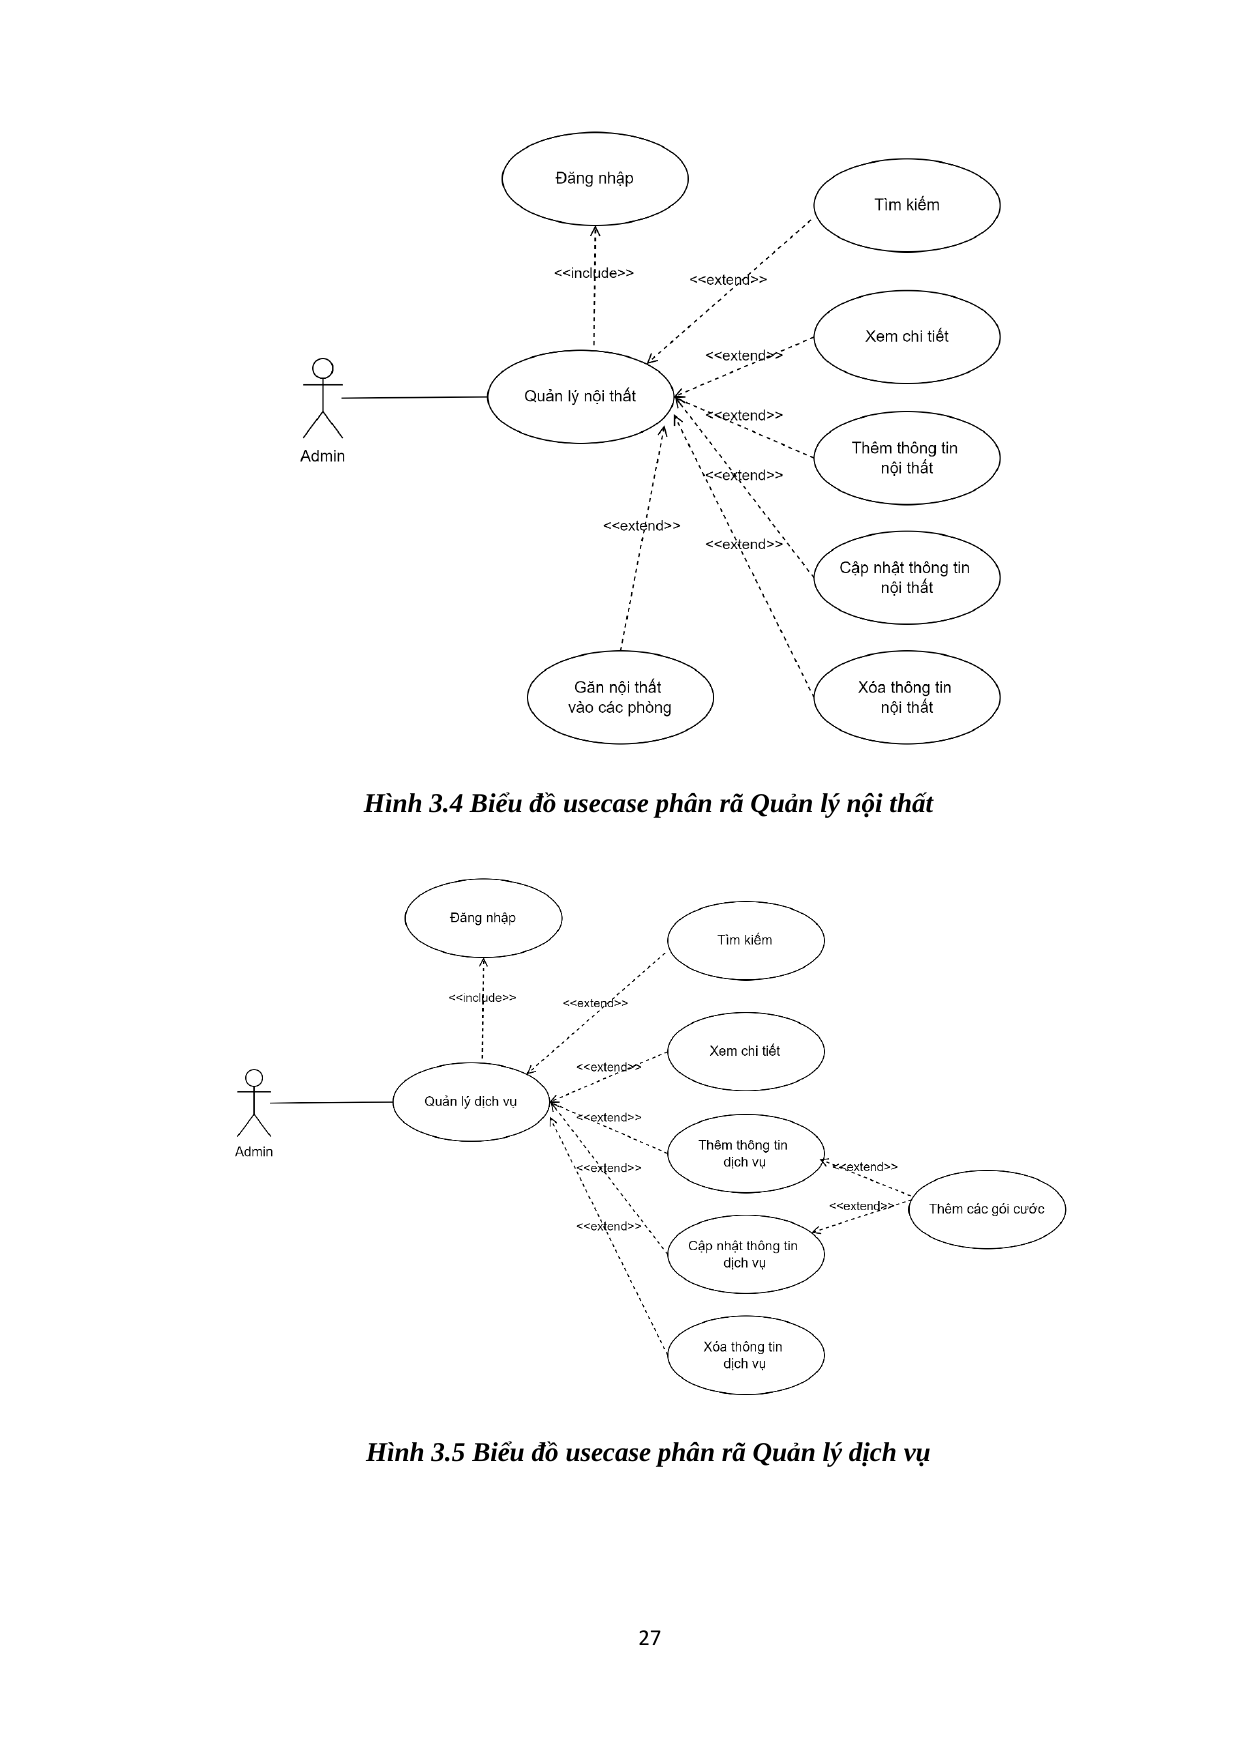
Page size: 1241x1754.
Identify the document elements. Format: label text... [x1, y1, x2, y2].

picture [223, 867, 1077, 1407]
picture [286, 118, 1013, 759]
text Hình 3.5 Biểu đồ usecase phân rã Quản lý dịch vụ [177, 1436, 1122, 1467]
text Hình 3.4 Biểu đồ usecase phân rã Quản lý nội thất [177, 787, 1122, 818]
